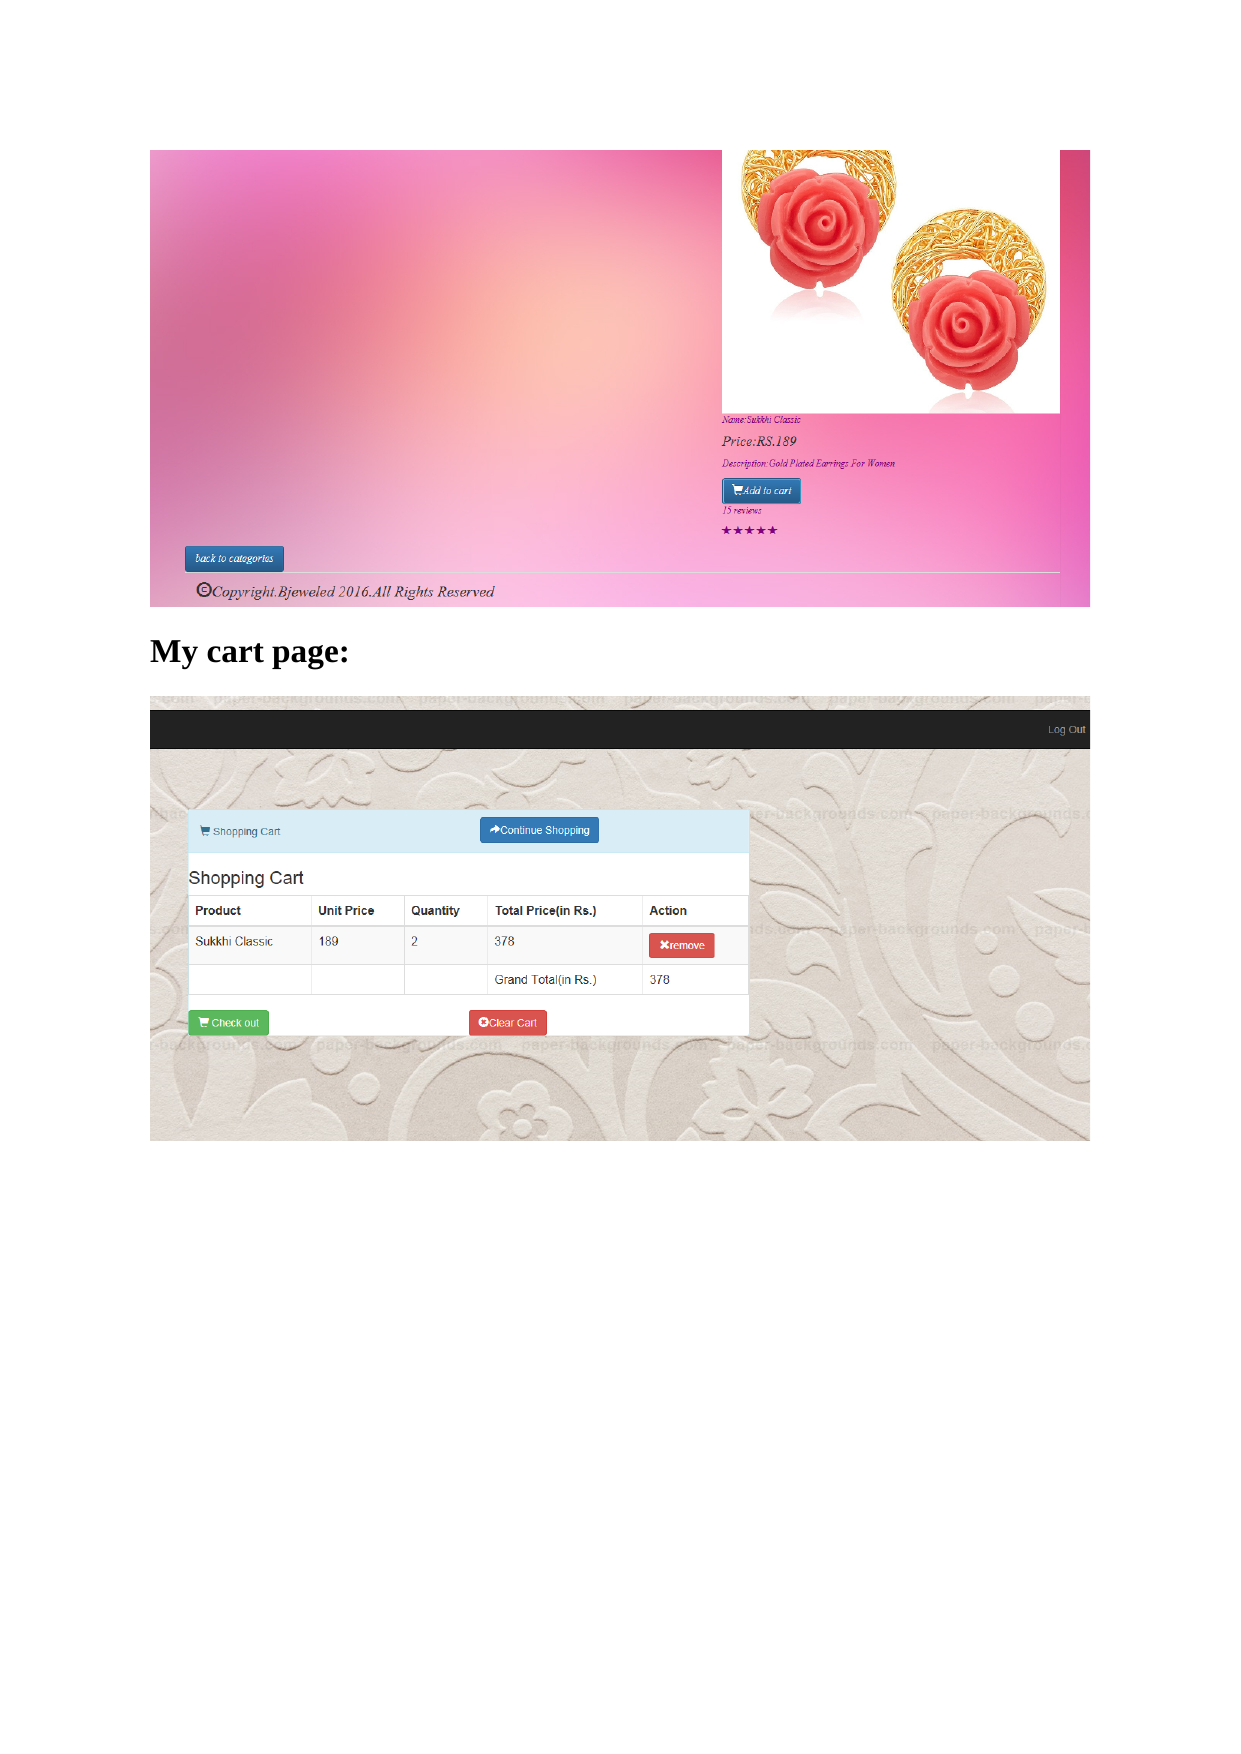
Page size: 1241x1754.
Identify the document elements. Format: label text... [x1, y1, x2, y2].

text My cart page: [150, 631, 1090, 670]
picture [150, 696, 1091, 1141]
picture [150, 150, 1091, 607]
